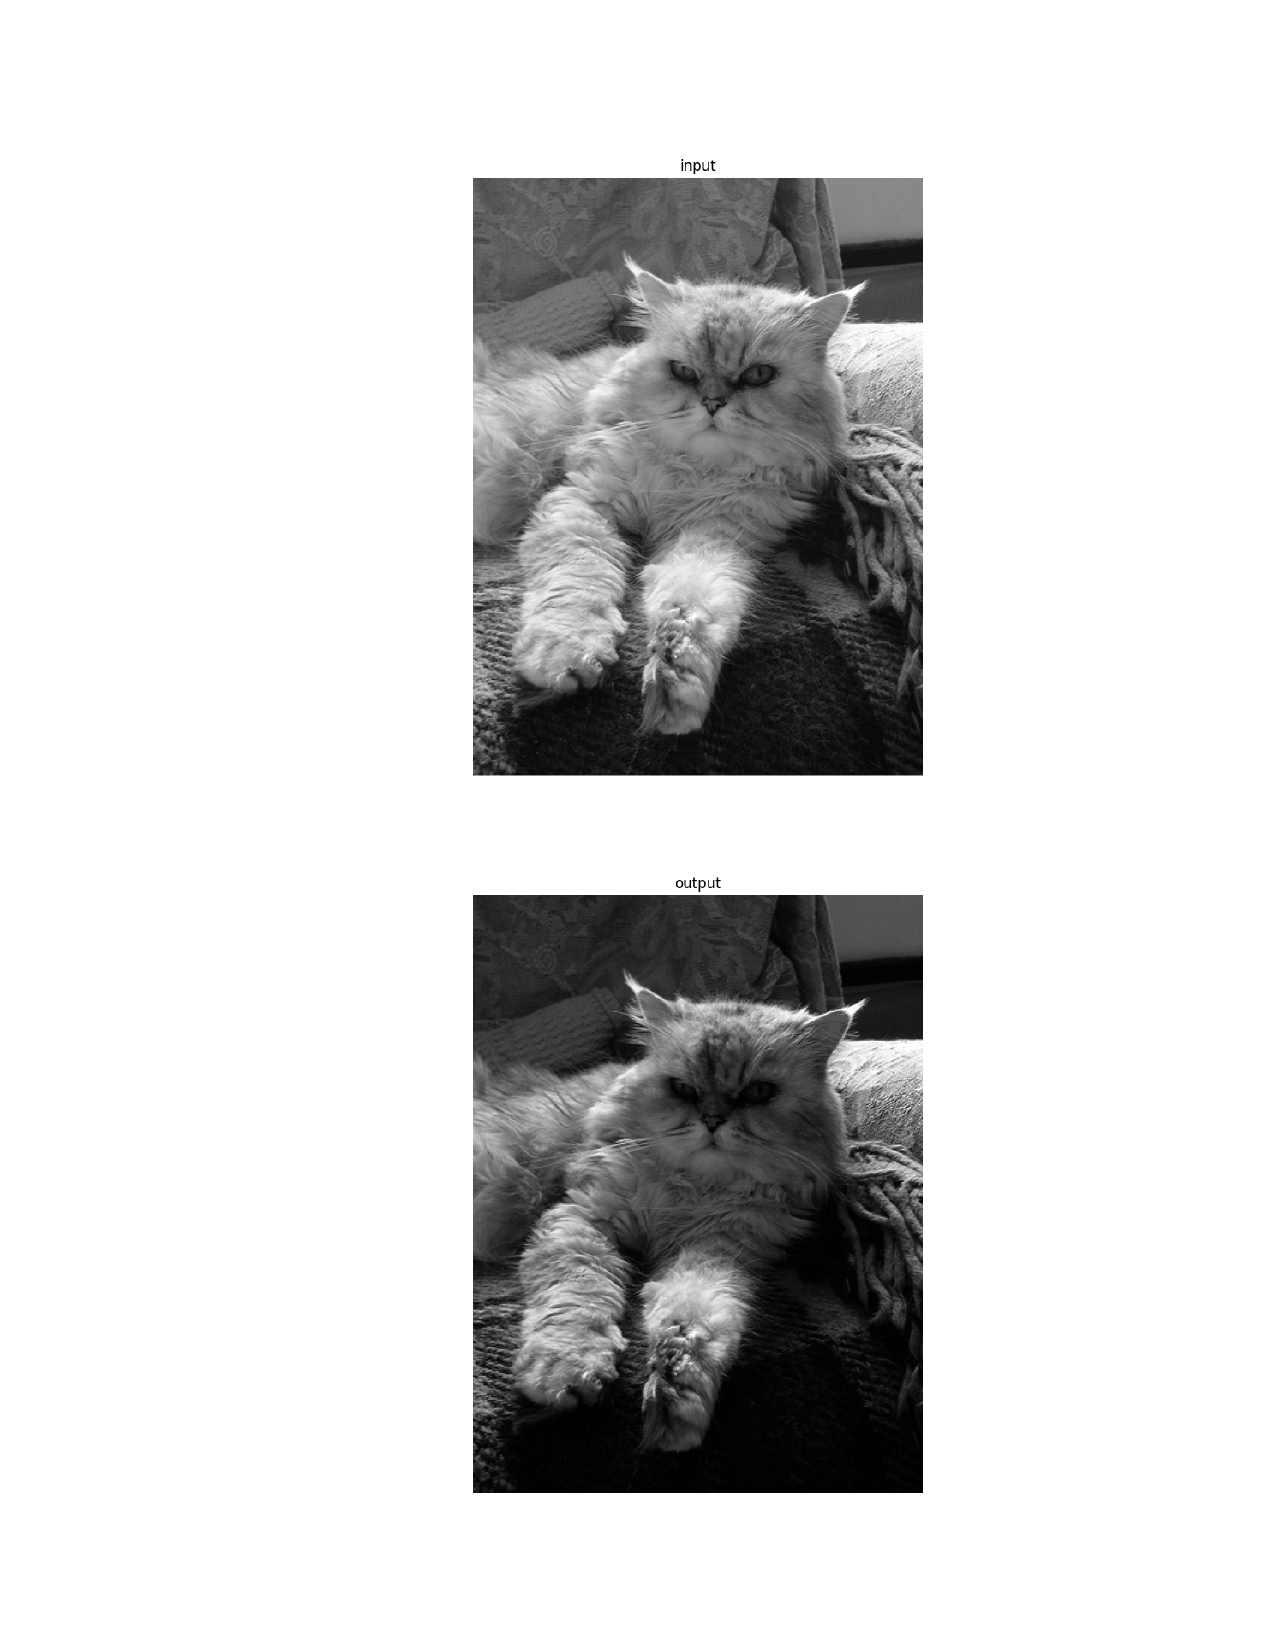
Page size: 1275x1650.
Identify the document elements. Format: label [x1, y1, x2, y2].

picture [464, 150, 929, 1501]
